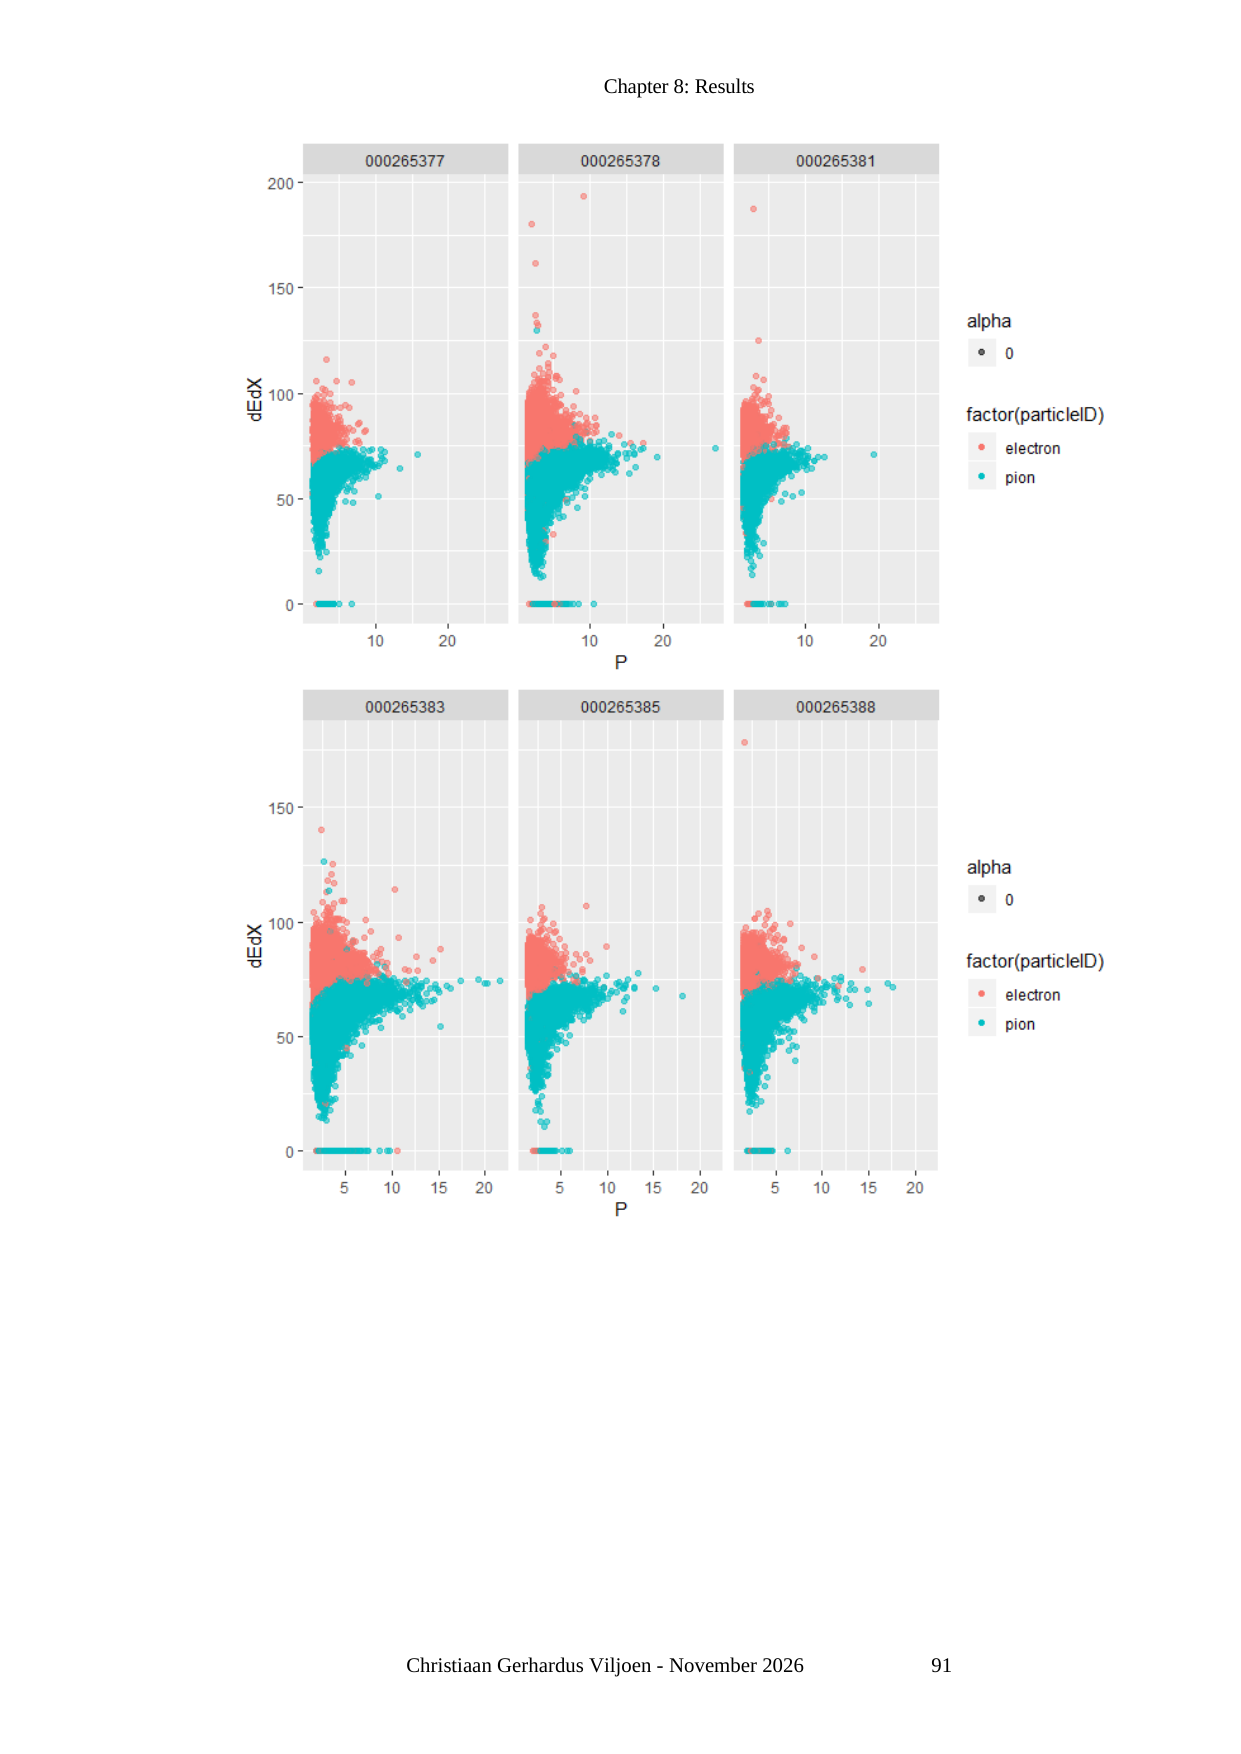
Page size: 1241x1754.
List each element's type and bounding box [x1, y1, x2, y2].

picture [236, 135, 1123, 1229]
